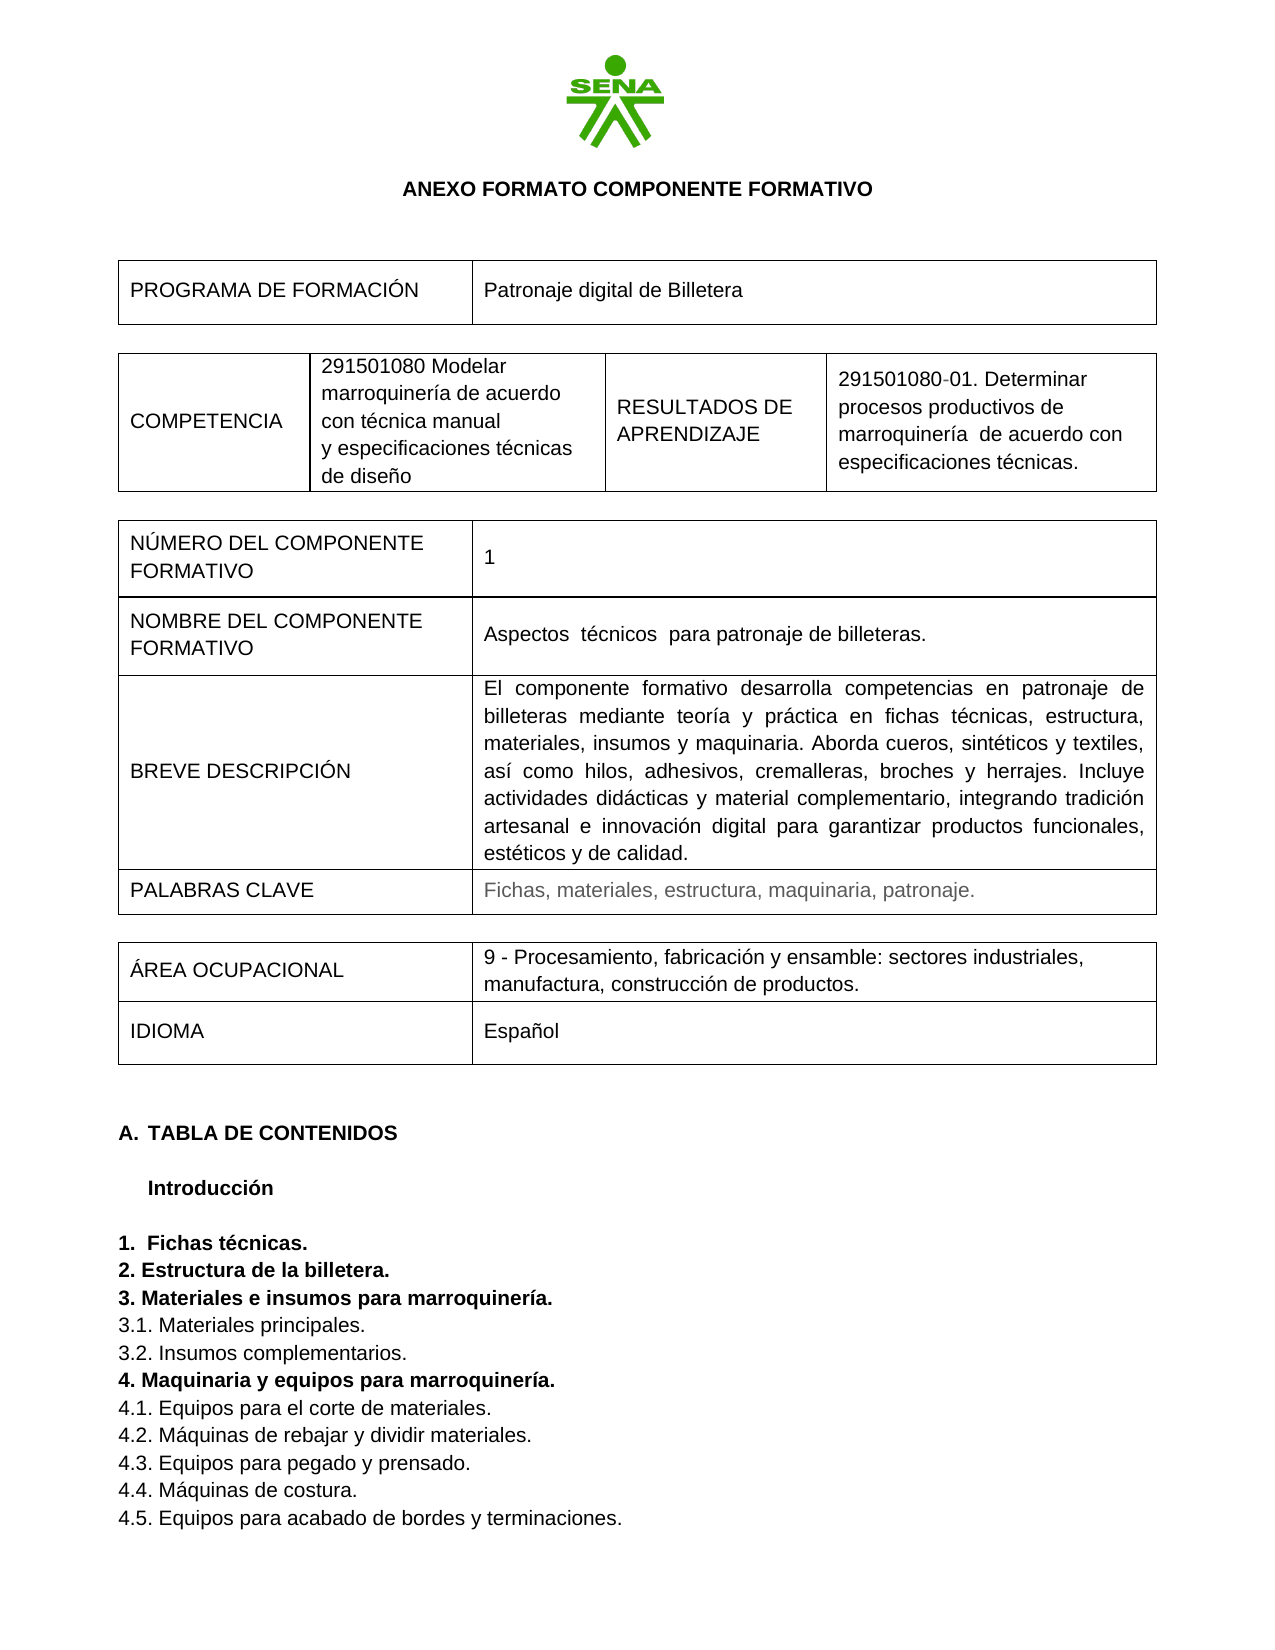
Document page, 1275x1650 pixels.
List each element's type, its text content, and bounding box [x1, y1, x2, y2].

text 4.5. Equipos para acabado de bordes y terminaciones. [118, 1505, 1157, 1529]
text 4. Maquinaria y equipos para marroquinería. [118, 1368, 1157, 1392]
text 3. Materiales e insumos para marroquinería. [118, 1285, 1157, 1309]
table_cell BREVE DESCRIPCIÓN [119, 676, 472, 869]
list TABLA DE CONTENIDOS [118, 1120, 1157, 1144]
table_cell PALABRAS CLAVE [119, 870, 472, 914]
table_header NÚMERO DEL COMPONENTE FORMATIVO [119, 521, 472, 596]
table_cell Aspectos técnicos para patronaje de billeteras. [473, 598, 1156, 675]
text ANEXO FORMATO COMPONENTE FORMATIVO [118, 177, 1157, 201]
text Introducción [148, 1175, 1157, 1199]
text 4.1. Equipos para el corte de materiales. [118, 1395, 1157, 1419]
table_cell Español [473, 1002, 1156, 1064]
table_header COMPETENCIA [119, 354, 309, 491]
table_header PROGRAMA DE FORMACIÓN [119, 261, 472, 324]
table_cell IDIOMA [119, 1002, 472, 1064]
text 3.1. Materiales principales. [118, 1313, 1157, 1337]
text 4.2. Máquinas de rebajar y dividir materiales. [118, 1423, 1157, 1447]
text 1. Fichas técnicas. [118, 1230, 1157, 1254]
table_header 9 - Procesamiento, fabricación y ensamble: sectores industriales, manufactura, construcción de productos. [473, 943, 1156, 1001]
table_cell NOMBRE DEL COMPONENTE FORMATIVO [119, 598, 472, 675]
table_cell El componente formativo desarrolla competencias en patronaje de billeteras mediante teoría y práctica en fichas técnicas, estructura, materiales, insumos y maquinaria. Aborda cueros, sintéticos y textiles, así como hilos, adhesivos, cremalleras, broches y herrajes. Incluye actividades didácticas y material complementario, integrando tradición artesanal e innovación digital para garantizar productos funcionales, estéticos y de calidad. [473, 676, 1156, 869]
table_header 291501080-01. Determinar procesos productivos de marroquinería de acuerdo con especificaciones técnicas. [827, 354, 1156, 491]
table_cell Fichas, materiales, estructura, maquinaria, patronaje. [473, 870, 1156, 914]
text 2. Estructura de la billetera. [118, 1258, 1157, 1282]
table_header 1 [473, 521, 1156, 596]
table_header 291501080 Modelar marroquinería de acuerdo con técnica manual y especificaciones técnicas de diseño [311, 354, 605, 491]
picture [566, 55, 664, 148]
text 4.3. Equipos para pegado y prensado. [118, 1450, 1157, 1474]
text 4.4. Máquinas de costura. [118, 1478, 1157, 1502]
table_header RESULTADOS DE APRENDIZAJE [606, 354, 826, 491]
table_header Patronaje digital de Billetera [473, 261, 1156, 324]
table_header ÁREA OCUPACIONAL [119, 943, 472, 1001]
text 3.2. Insumos complementarios. [118, 1340, 1157, 1364]
